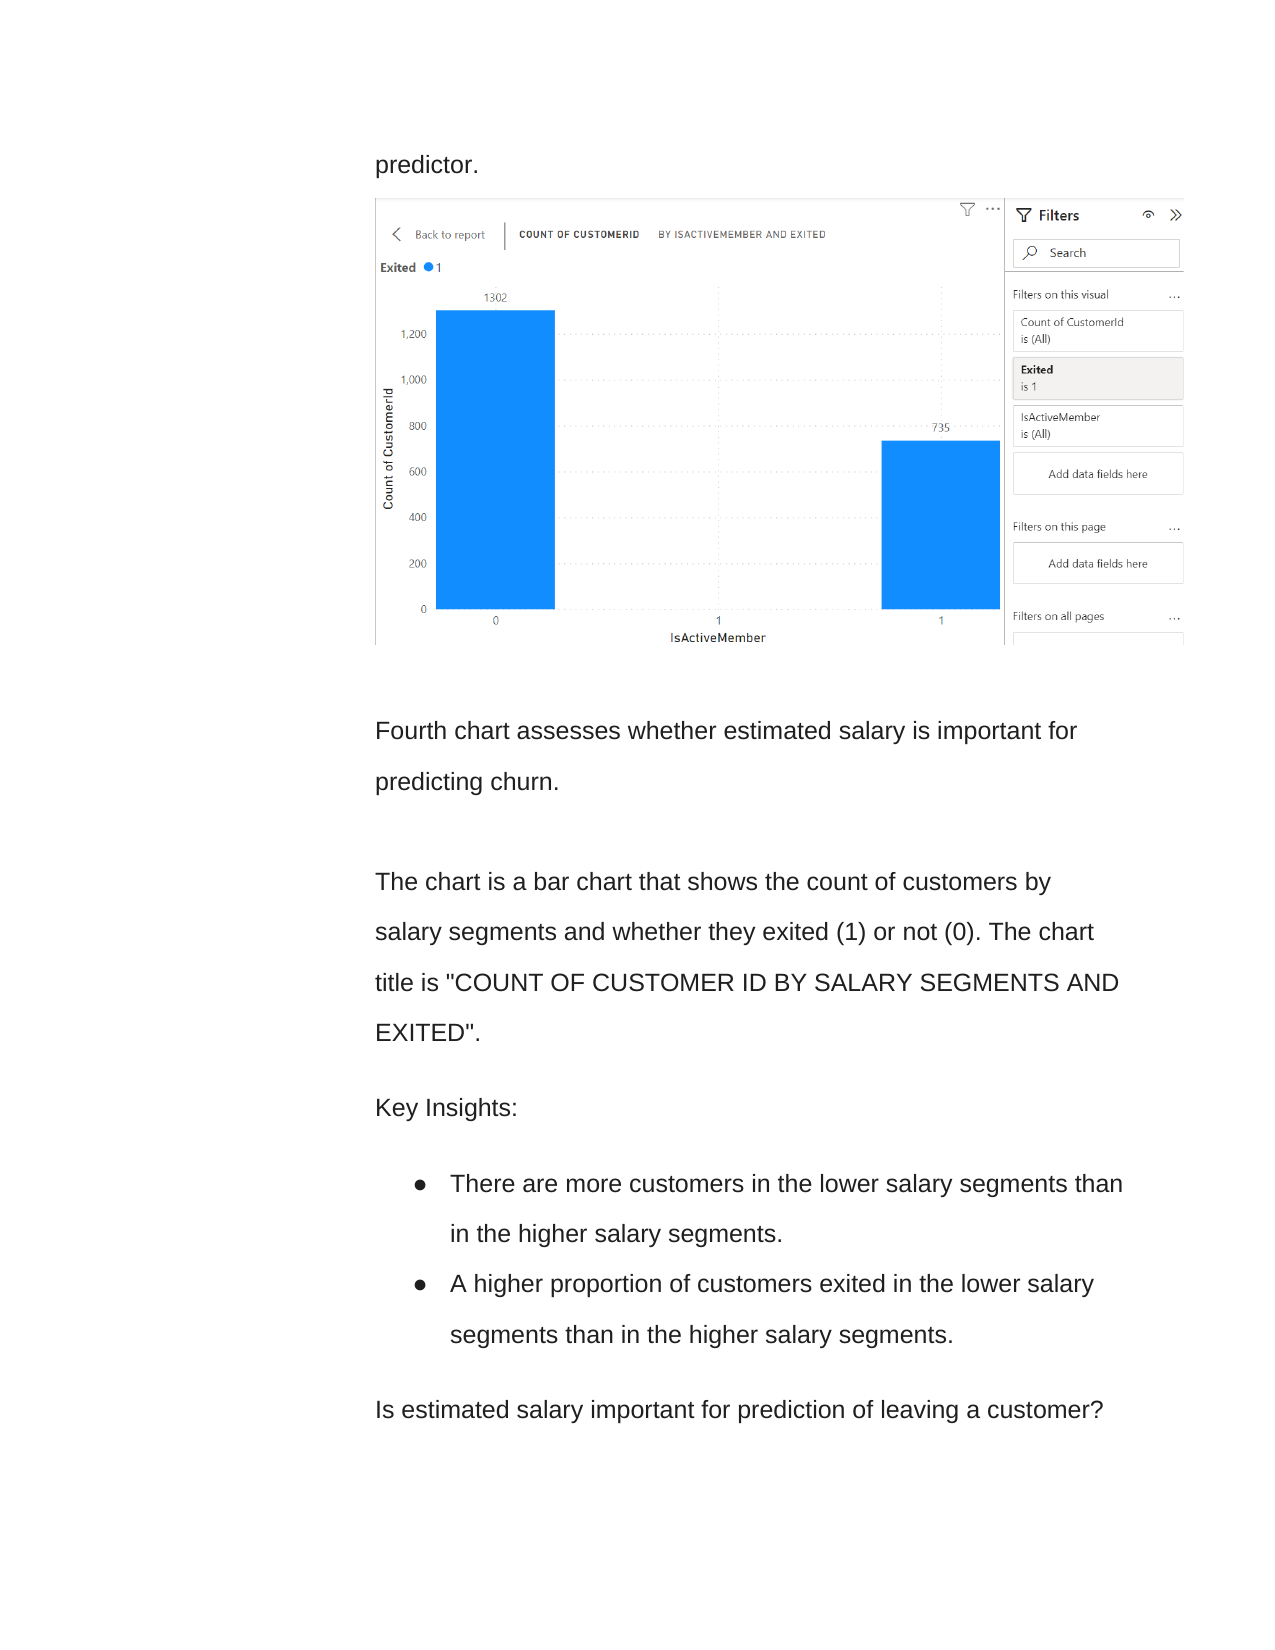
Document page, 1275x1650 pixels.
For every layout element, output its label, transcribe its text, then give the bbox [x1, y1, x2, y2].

list A higher proportion of customers exited in the lower salary segments than in the higher salary segments. [412, 1269, 1125, 1348]
text Key Insights: [375, 1093, 1125, 1122]
text Is estimated salary important for prediction of leaving a customer? [375, 1395, 1125, 1424]
list There are more customers in the lower salary segments than in the higher salary segments. [412, 1169, 1125, 1248]
picture [375, 198, 1184, 645]
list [337, 150, 1125, 1047]
